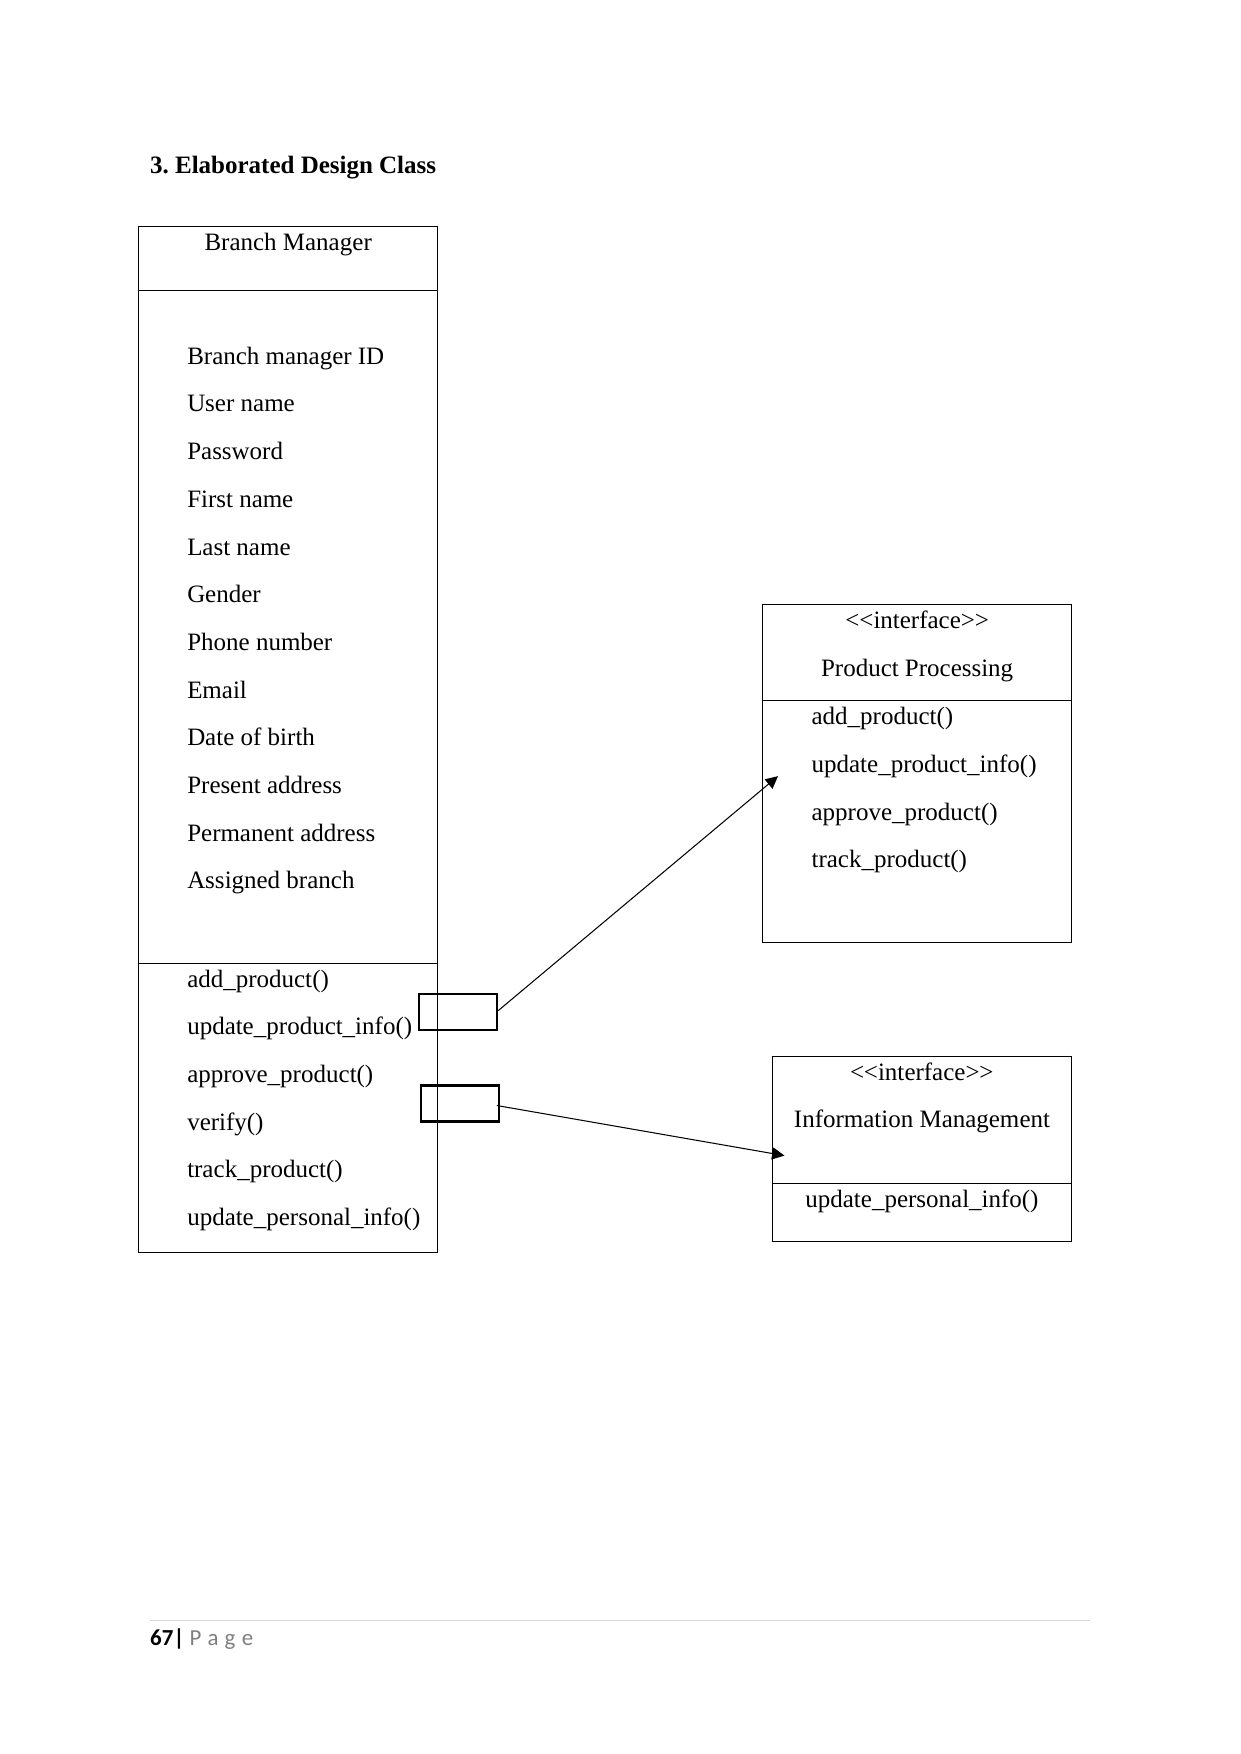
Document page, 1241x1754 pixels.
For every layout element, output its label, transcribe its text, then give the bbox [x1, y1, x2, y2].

table_header <<interface>> Information Management [773, 1057, 1071, 1183]
table_cell update_personal_info() [773, 1184, 1071, 1241]
table_header <<interface>> Product Processing [763, 605, 1071, 700]
text 3. Elaborated Design Class [150, 150, 1090, 179]
table_cell add_product() update_product_info() approve_product() track_product() [763, 701, 1071, 942]
table_header Branch Manager [139, 227, 437, 290]
table_cell Branch manager ID User name Password First name Last name Gender Phone number Email Date of birth Present address Permanent address Assigned branch [139, 291, 437, 963]
table_cell add_product() update_product_info() approve_product() verify() track_product() update_personal_info() [139, 964, 437, 1252]
